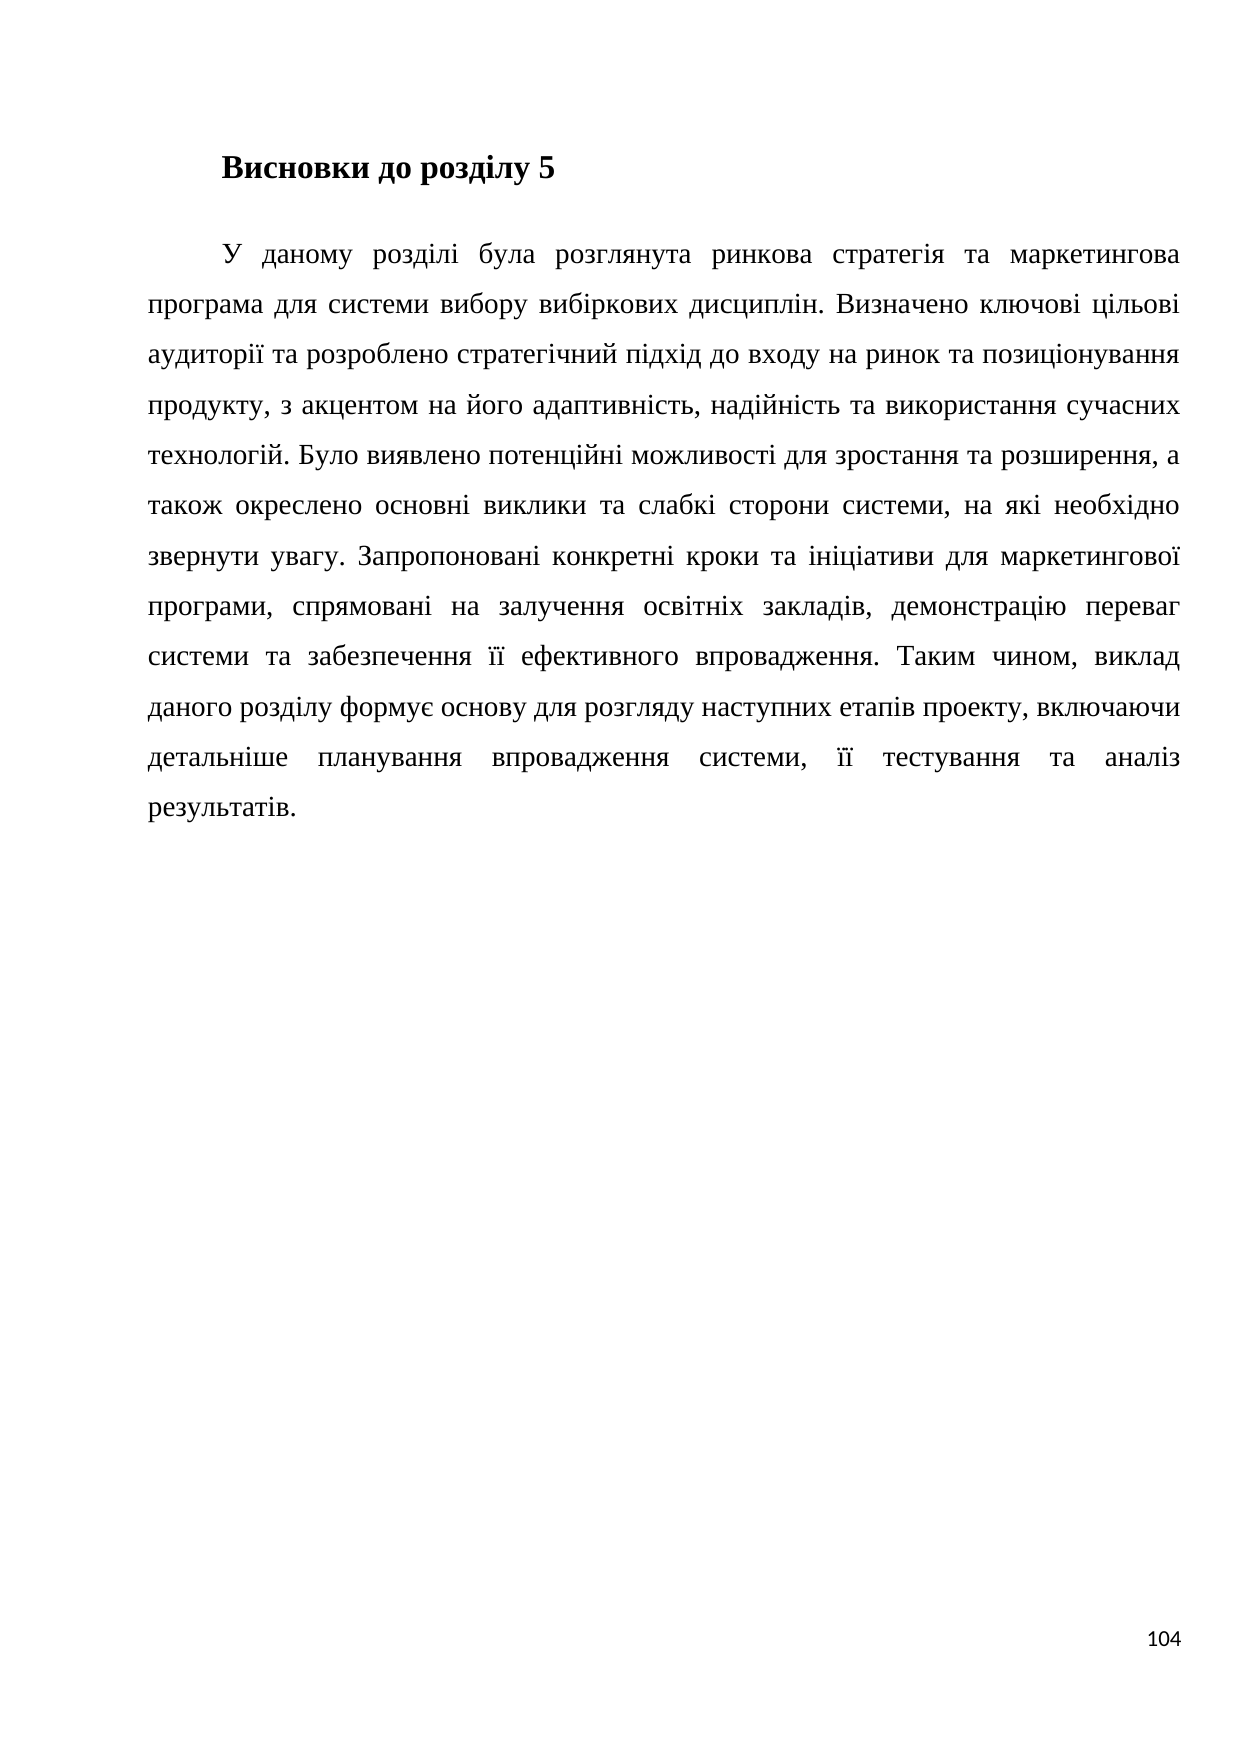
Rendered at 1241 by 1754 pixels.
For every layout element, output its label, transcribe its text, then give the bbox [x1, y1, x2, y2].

subtitle Висновки до розділу 5 [148, 148, 1181, 186]
text У даному розділі була розглянута ринкова стратегія та маркетингова програма для системи вибору вибіркових дисциплін. Визначено ключові цільові аудиторії та розроблено стратегічний підхід до входу на ринок та позиціонування продукту, з акцентом на його адаптивність, надійність та використання сучасних технологій. Було виявлено потенційні можливості для зростання та розширення, а також окреслено основні виклики та слабкі сторони системи, на які необхідно звернути увагу. Запропоновані конкретні кроки та ініціативи для маркетингової програми, спрямовані на залучення освітніх закладів, демонстрацію переваг системи та забезпечення її ефективного впровадження. Таким чином, виклад даного розділу формує основу для розгляду наступних етапів проекту, включаючи детальніше планування впровадження системи, її тестування та аналіз результатів. [148, 236, 1181, 823]
